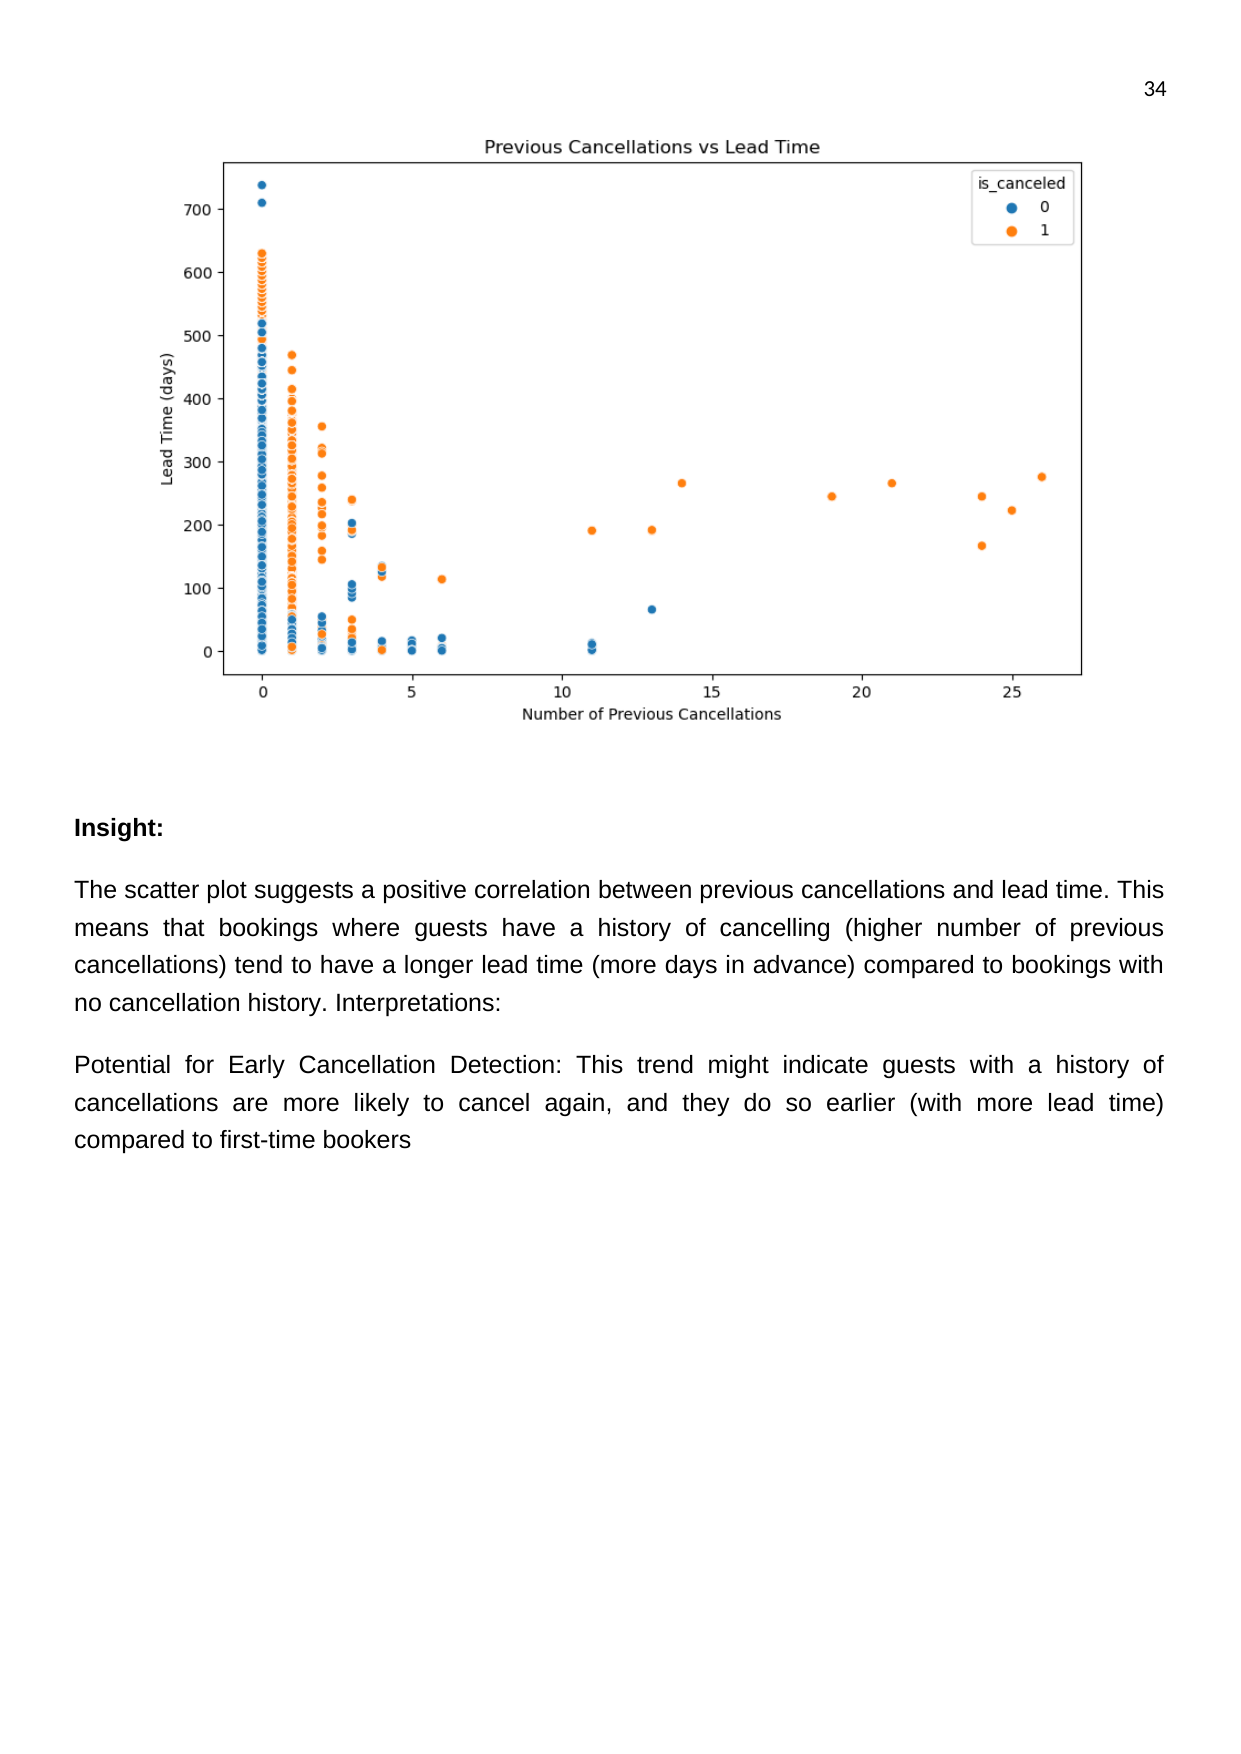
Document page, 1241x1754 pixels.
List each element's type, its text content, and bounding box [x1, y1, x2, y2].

picture [150, 130, 1091, 733]
text Insight: [74, 804, 1166, 841]
text The scatter plot suggests a positive correlation between previous cancellations and lead time. This means that bookings where guests have a history of cancelling (higher number of previous cancellations) tend to have a longer lead time (more days in advance) compared to bookings with no cancellation history. Interpretations: [74, 866, 1166, 1016]
text Potential for Early Cancellation Detection: This trend might indicate guests with a history of cancellations are more likely to cancel again, and they do so earlier (with more lead time) compared to first-time bookers [74, 1041, 1166, 1154]
